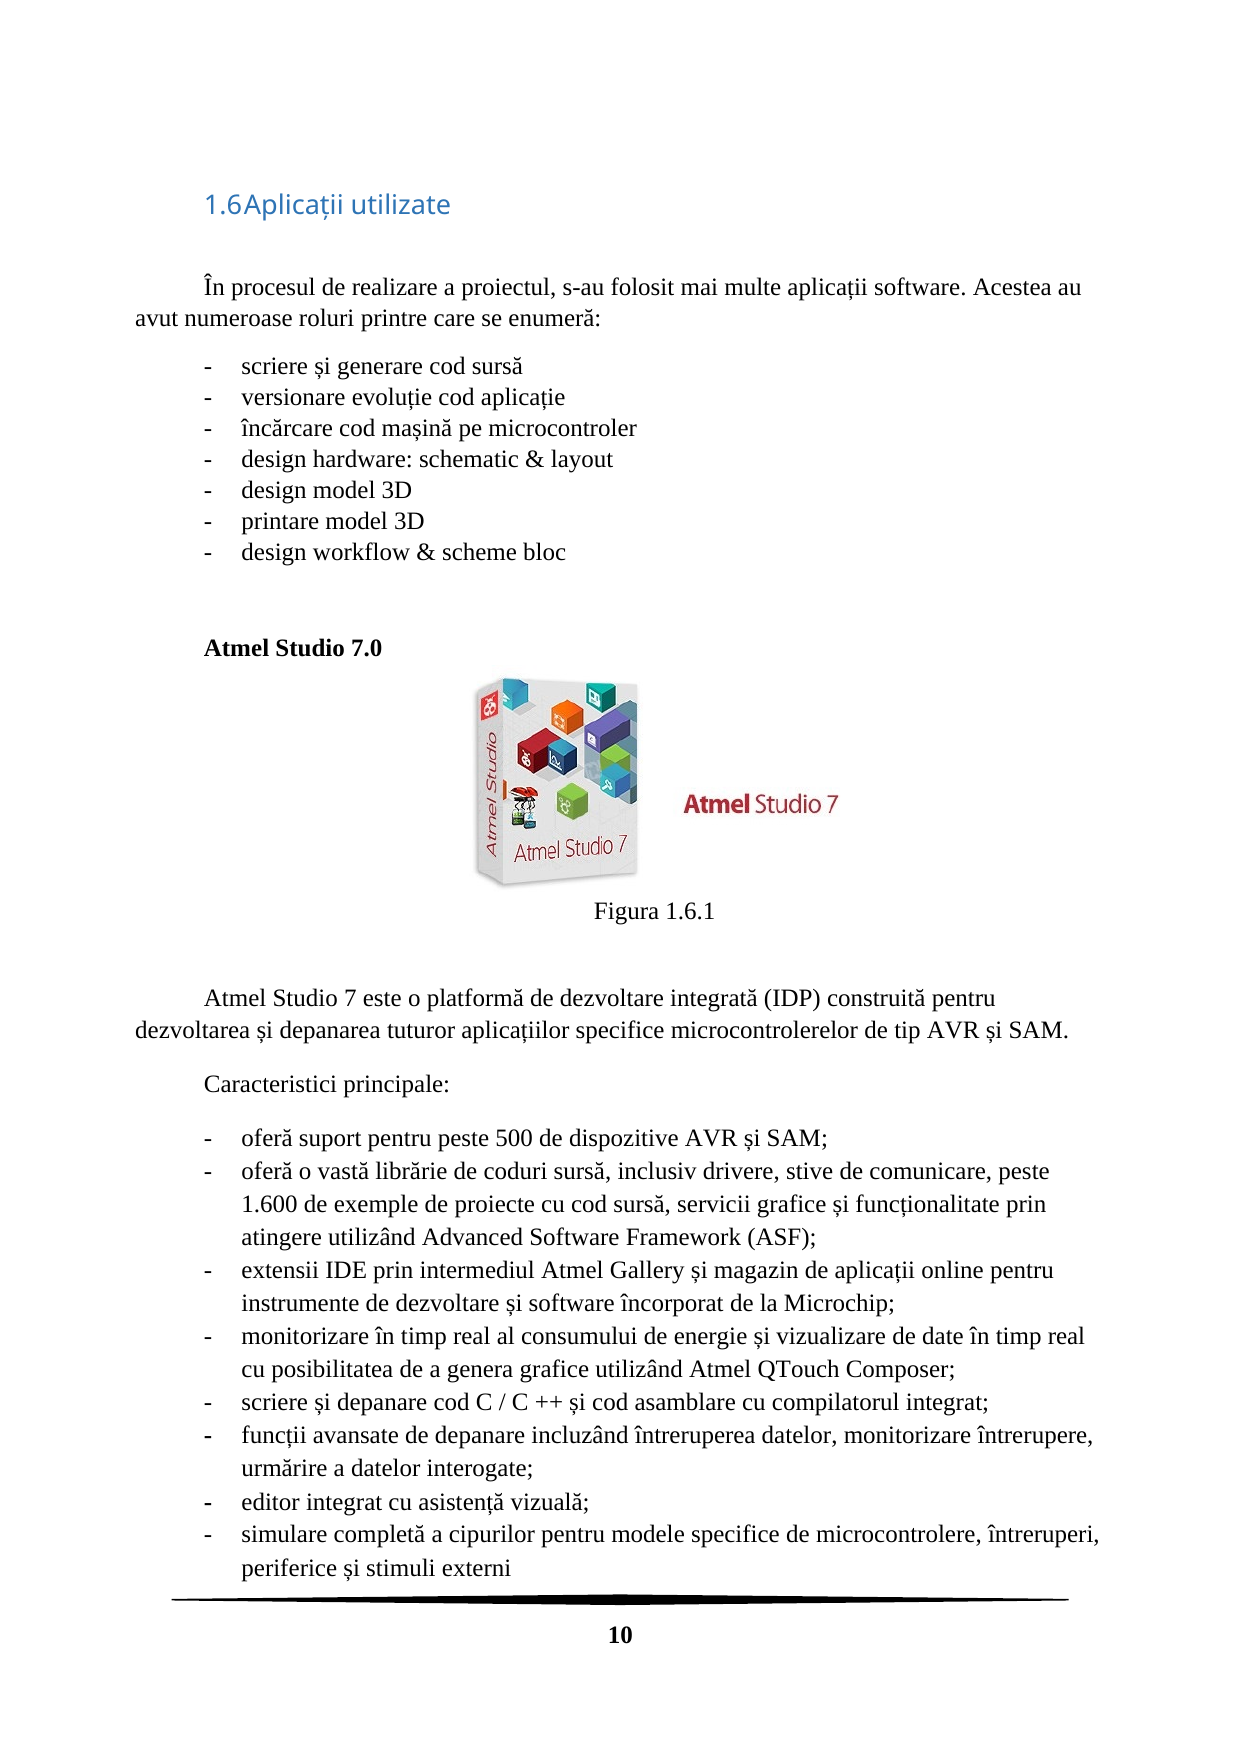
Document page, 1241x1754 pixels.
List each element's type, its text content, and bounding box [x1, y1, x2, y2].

picture [461, 665, 848, 892]
text Atmel Studio 7 este o platformă de dezvoltare integrată (IDP) construită pentru dezvoltarea și depanarea tuturor aplicațiilor specifice microcontrolerelor de tip AVR și SAM. [135, 983, 1105, 1044]
list versionare evoluție cod aplicație [204, 382, 1105, 411]
list design workflow & scheme bloc [204, 537, 1105, 566]
list extensii IDE prin intermediul Atmel Gallery și magazin de aplicații online pentru instrumente de dezvoltare și software încorporat de la Microchip; [204, 1255, 1105, 1317]
list monitorizare în timp real al consumului de energie și vizualizare de date în timp real cu posibilitatea de a genera grafice utilizând Atmel QTouch Composer; [204, 1321, 1105, 1383]
list funcții avansate de depanare incluzând întreruperea datelor, monitorizare întrerupere, urmărire a datelor interogate; [204, 1421, 1105, 1482]
list încărcare cod mașină pe microcontroler [204, 413, 1105, 442]
list printare model 3D [204, 506, 1105, 535]
list design hardware: schematic & layout [204, 444, 1105, 473]
list scriere și generare cod sursă [204, 351, 1105, 380]
list scriere și depanare cod C / C ++ și cod asamblare cu compilatorul integrat; [204, 1387, 1105, 1416]
text În procesul de realizare a proiectul, s-au folosit mai multe aplicații software. Acestea au avut numeroase roluri printre care se enumeră: [135, 272, 1105, 332]
list oferă suport pentru peste 500 de dispozitive AVR și SAM; [204, 1123, 1105, 1152]
subtitle Aplicații utilizate [204, 186, 1105, 223]
list oferă o vastă librărie de coduri sursă, inclusiv drivere, stive de comunicare, peste 1.600 de exemple de proiecte cu cod sursă, servicii grafice și funcționalitate prin atingere utilizând Advanced Software Framework (ASF); [204, 1156, 1105, 1251]
list design model 3D [204, 475, 1105, 504]
list editor integrat cu asistență vizuală; [204, 1487, 1105, 1515]
list simulare completă a cipurilor pentru modele specifice de microcontrolere, întreruperi, periferice și stimuli externi [204, 1519, 1105, 1581]
text Caracteristici principale: [135, 1069, 1105, 1098]
list Figura 1.6.1 [204, 896, 1105, 924]
list Atmel Studio 7.0 [204, 633, 1105, 662]
